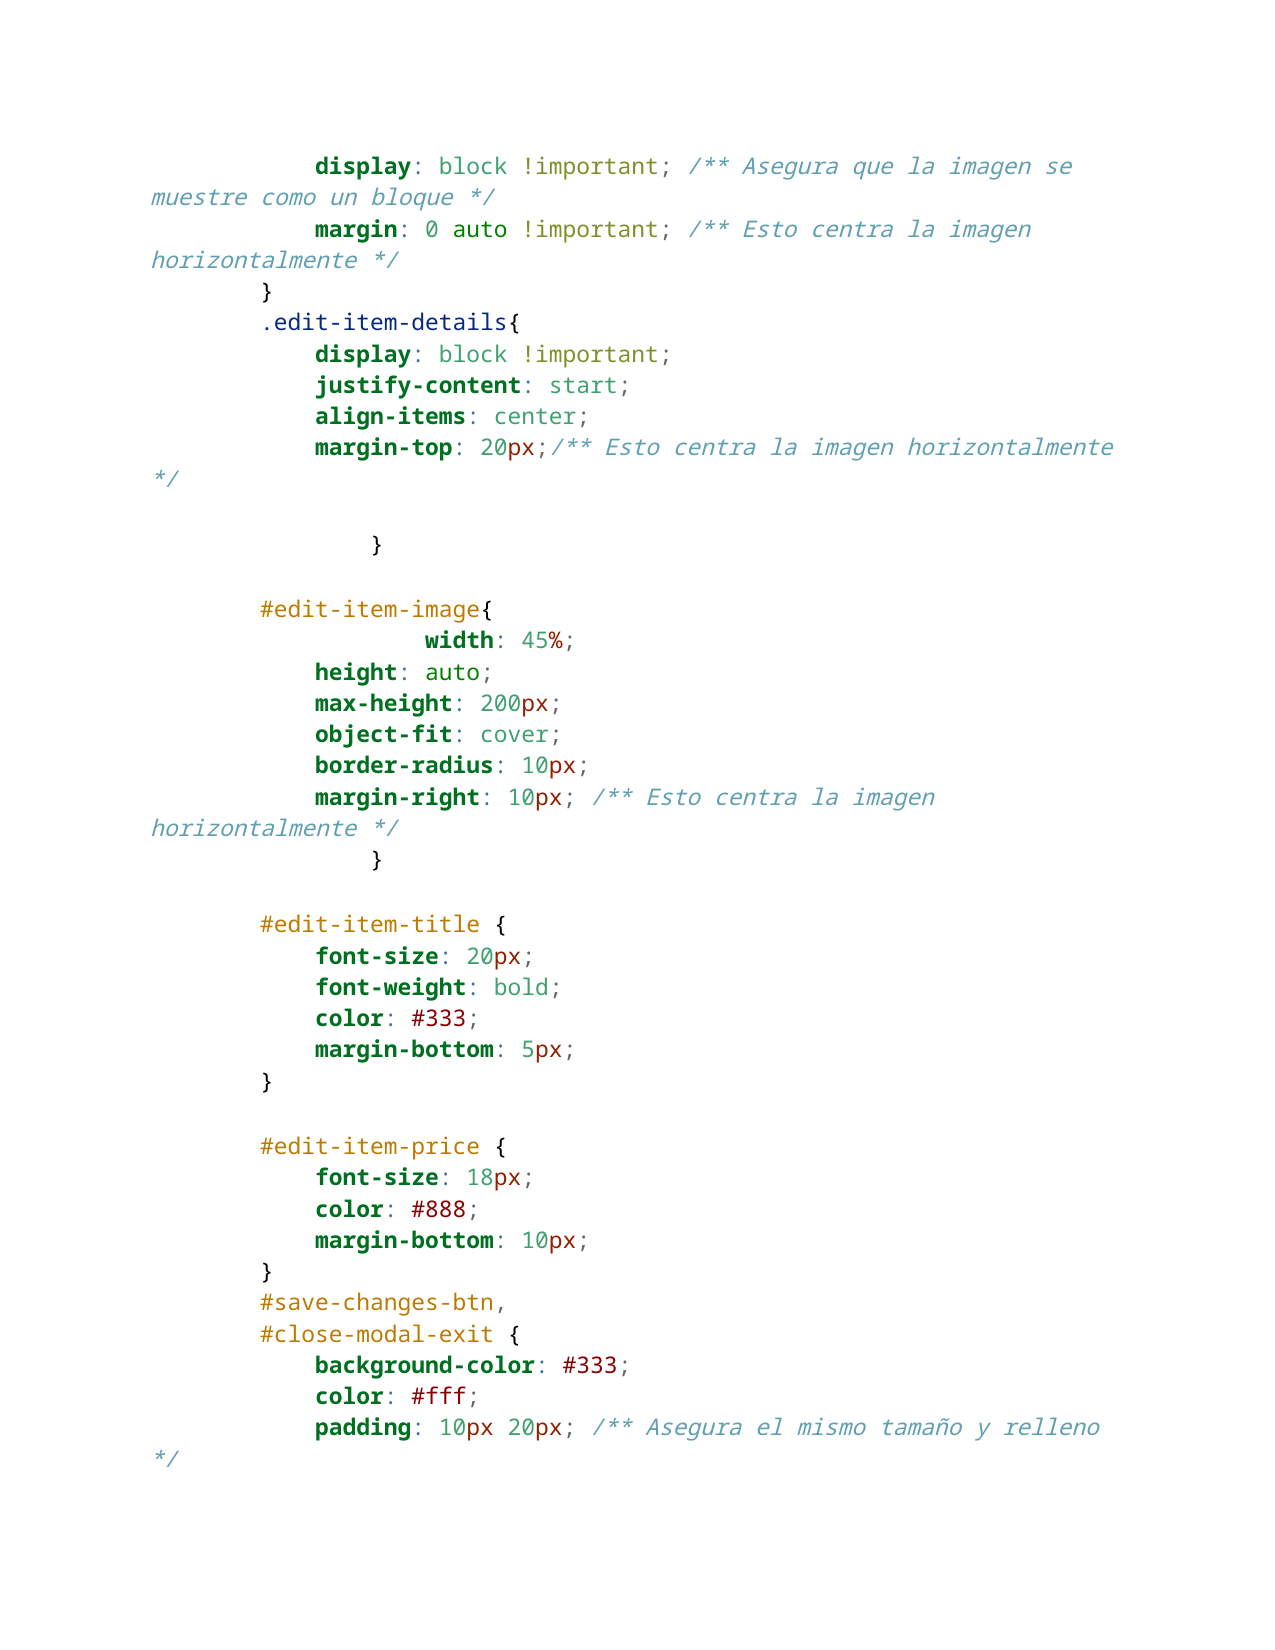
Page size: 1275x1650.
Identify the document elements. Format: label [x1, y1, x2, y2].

text [150, 150, 1125, 1474]
